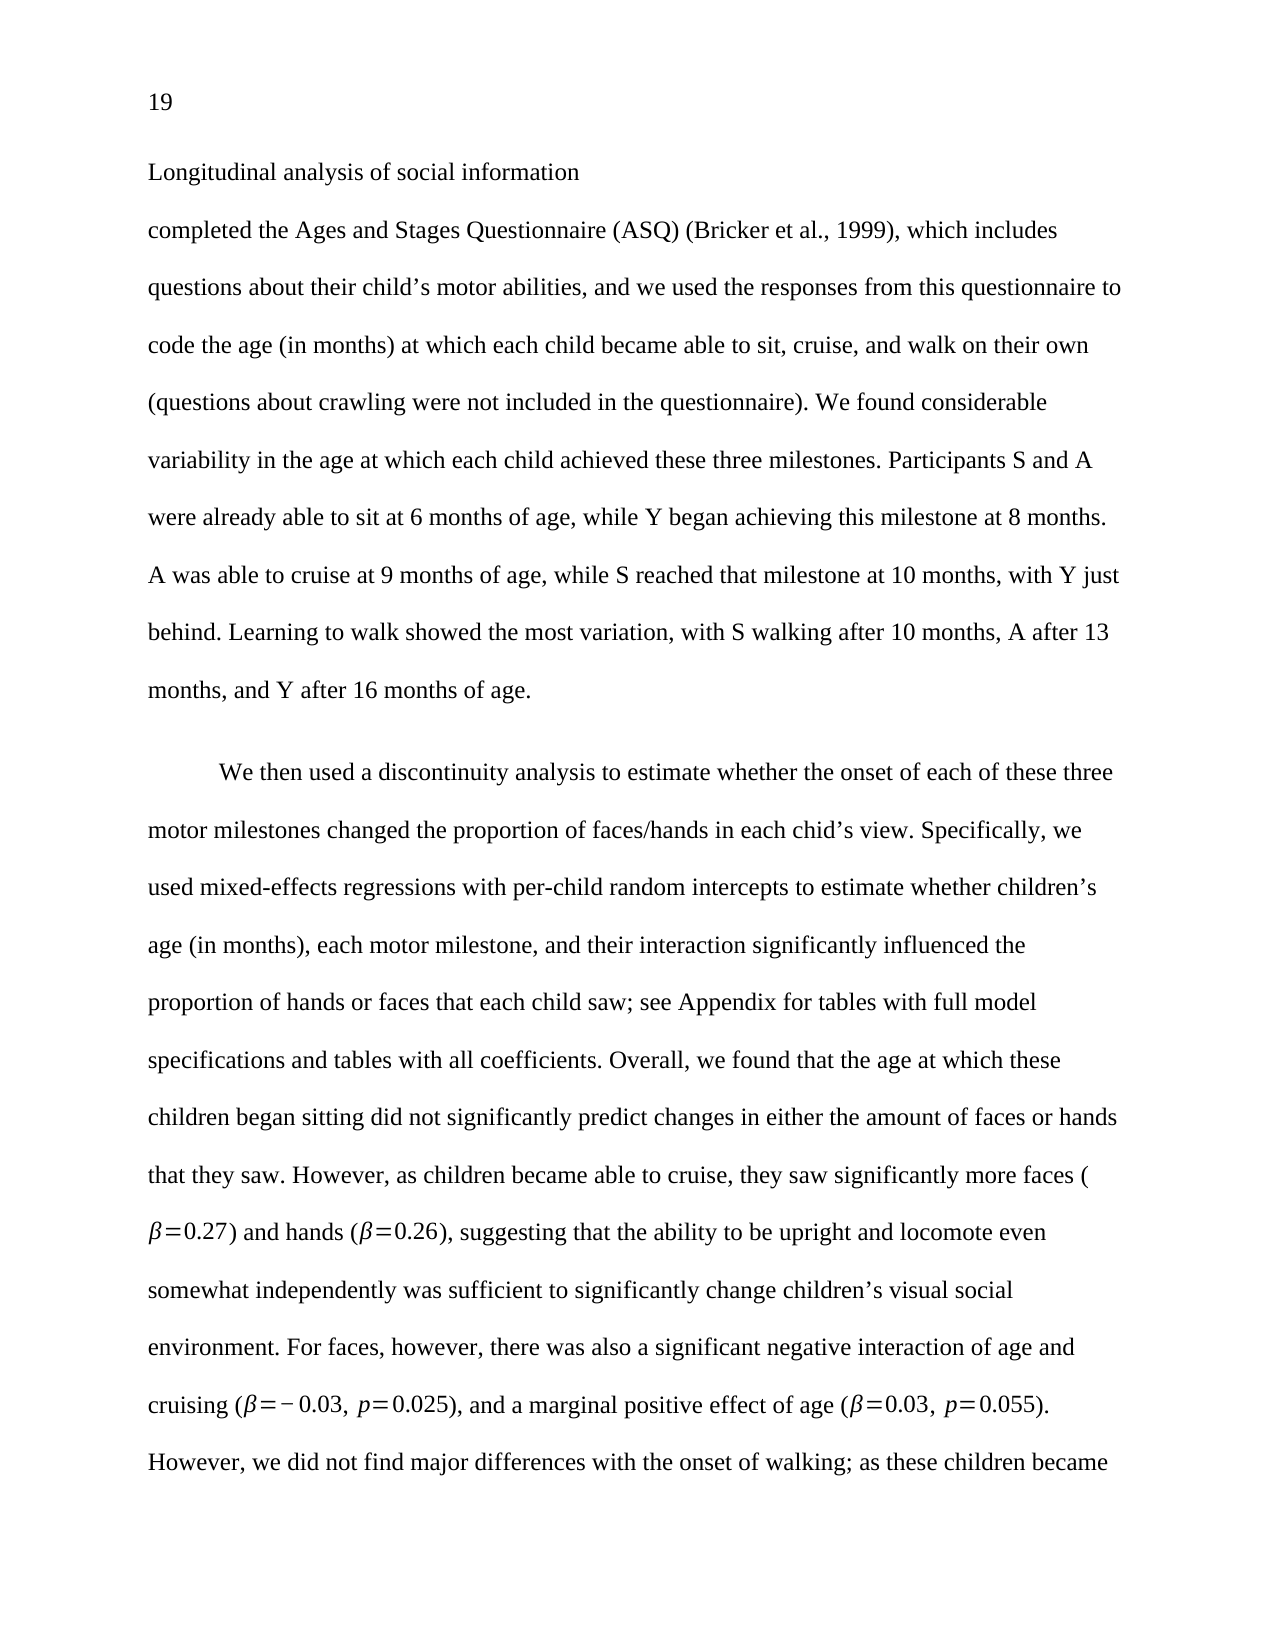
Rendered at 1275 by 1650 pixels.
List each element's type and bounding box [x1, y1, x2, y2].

text [148, 757, 1127, 1476]
text [148, 215, 1127, 704]
